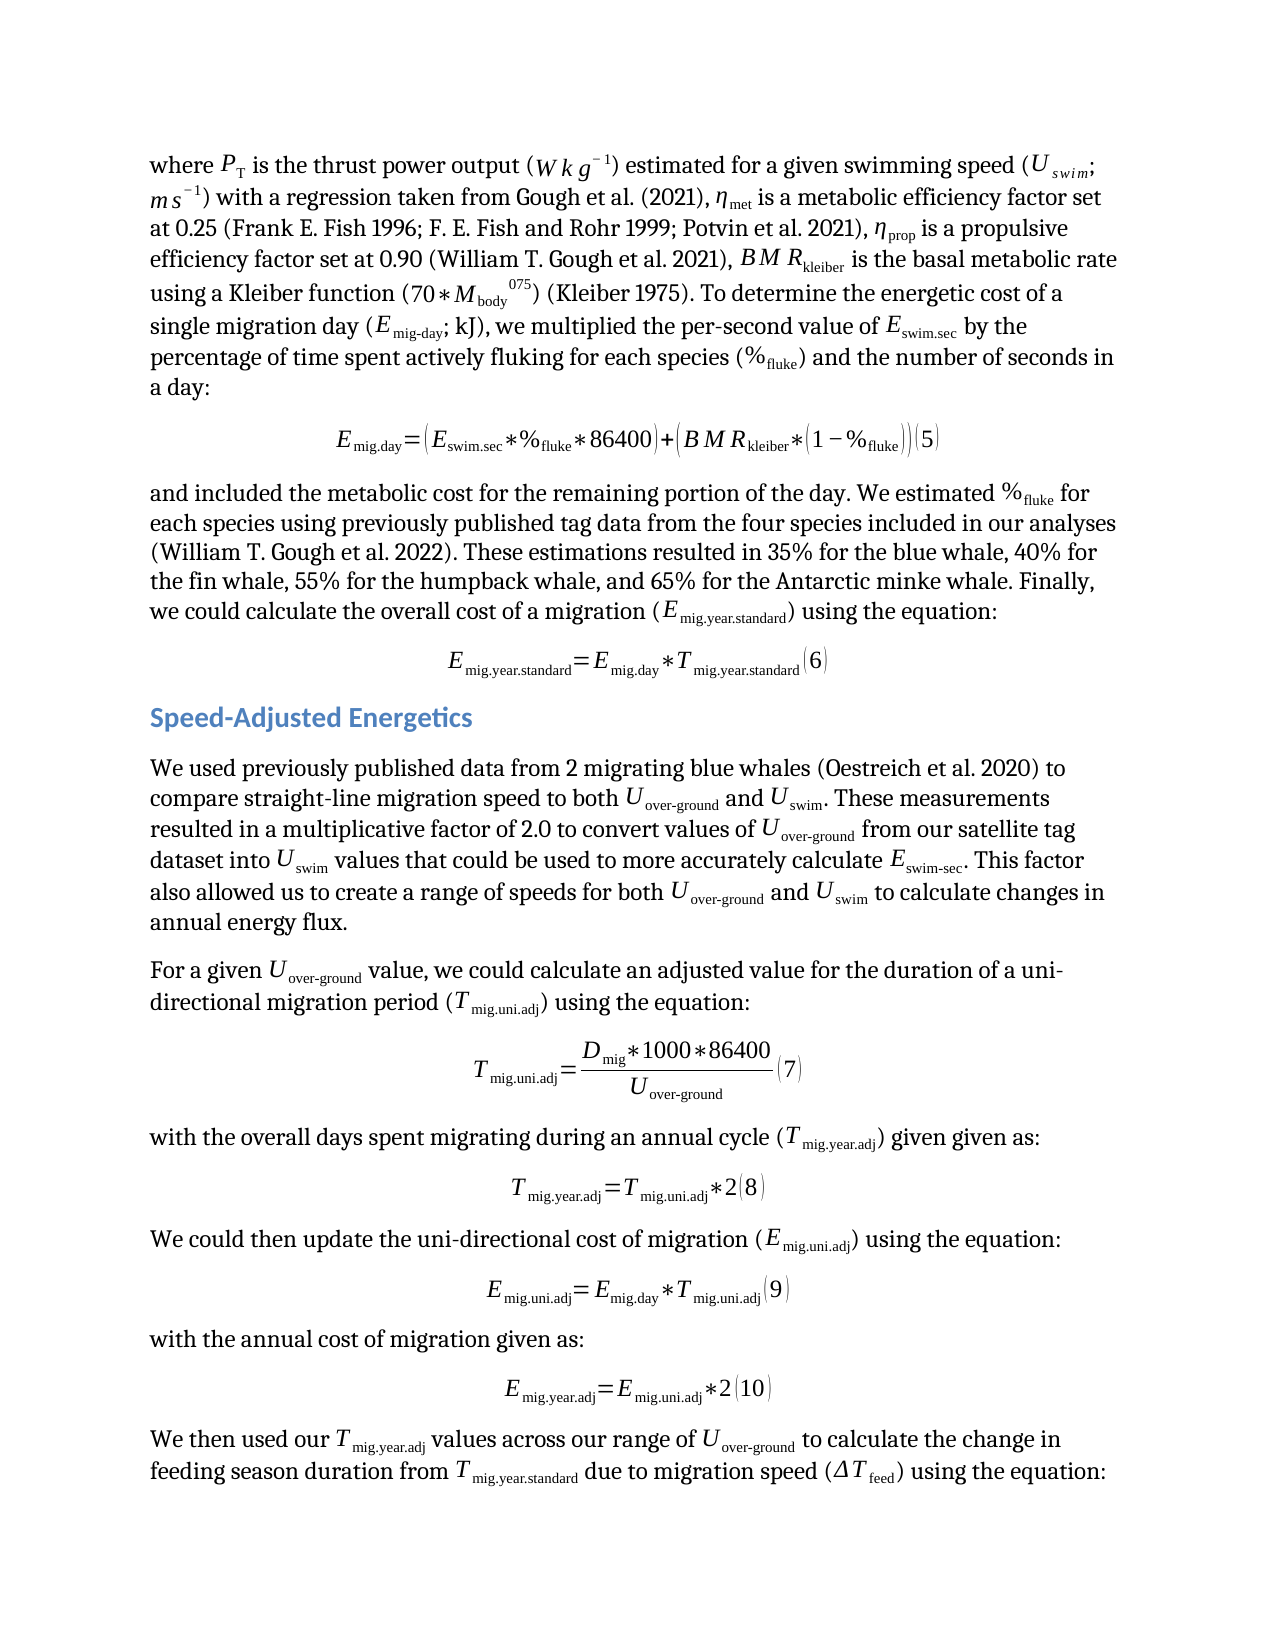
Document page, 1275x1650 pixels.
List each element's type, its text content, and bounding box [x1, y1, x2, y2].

subtitle Speed-Adjusted Energetics [150, 699, 1125, 735]
text and included the metabolic cost for the remaining portion of the day. We estimated for each species using previously published tag data from the four species included in our analyses (William T. Gough et al. 2022). These estimations resulted in 35% for the blue whale, 40% for the fin whale, 55% for the humpback whale, and 65% for the Antarctic minke whale. Finally, we could calculate the overall cost of a migration () using the equation: [150, 478, 1125, 627]
text with the annual cost of migration given as: [150, 1325, 1125, 1354]
text We used previously published data from 2 migrating blue whales (Oestreich et al. 2020) to compare straight-line migration speed to both and . These measurements resulted in a multiplicative factor of 2.0 to convert values of from our satellite tag dataset into values that could be used to more accurately calculate . This factor also allowed us to create a range of speeds for both and to calculate changes in annual energy flux. [150, 753, 1125, 936]
text with the overall days spent migrating during an annual cycle () given given as: [150, 1122, 1125, 1153]
text where is the thrust power output () estimated for a given swimming speed (; ) with a regression taken from Gough et al. (2021), is a metabolic efficiency factor set at 0.25 (Frank E. Fish 1996; F. E. Fish and Rohr 1999; Potvin et al. 2021), is a propulsive efficiency factor set at 0.90 (William T. Gough et al. 2021), is the basal metabolic rate using a Kleiber function () (Kleiber 1975). To determine the energetic cost of a single migration day (; kJ), we multiplied the per-second value of by the percentage of time spent actively fluking for each species () and the number of seconds in a day: [150, 150, 1125, 402]
text We could then update the uni-directional cost of migration () using the equation: [150, 1223, 1125, 1255]
text For a given value, we could calculate an adjusted value for the duration of a uni-directional migration period () using the equation: [150, 955, 1125, 1018]
text We then used our values across our range of to calculate the change in feeding season duration from due to migration speed () using the equation: [150, 1424, 1125, 1487]
